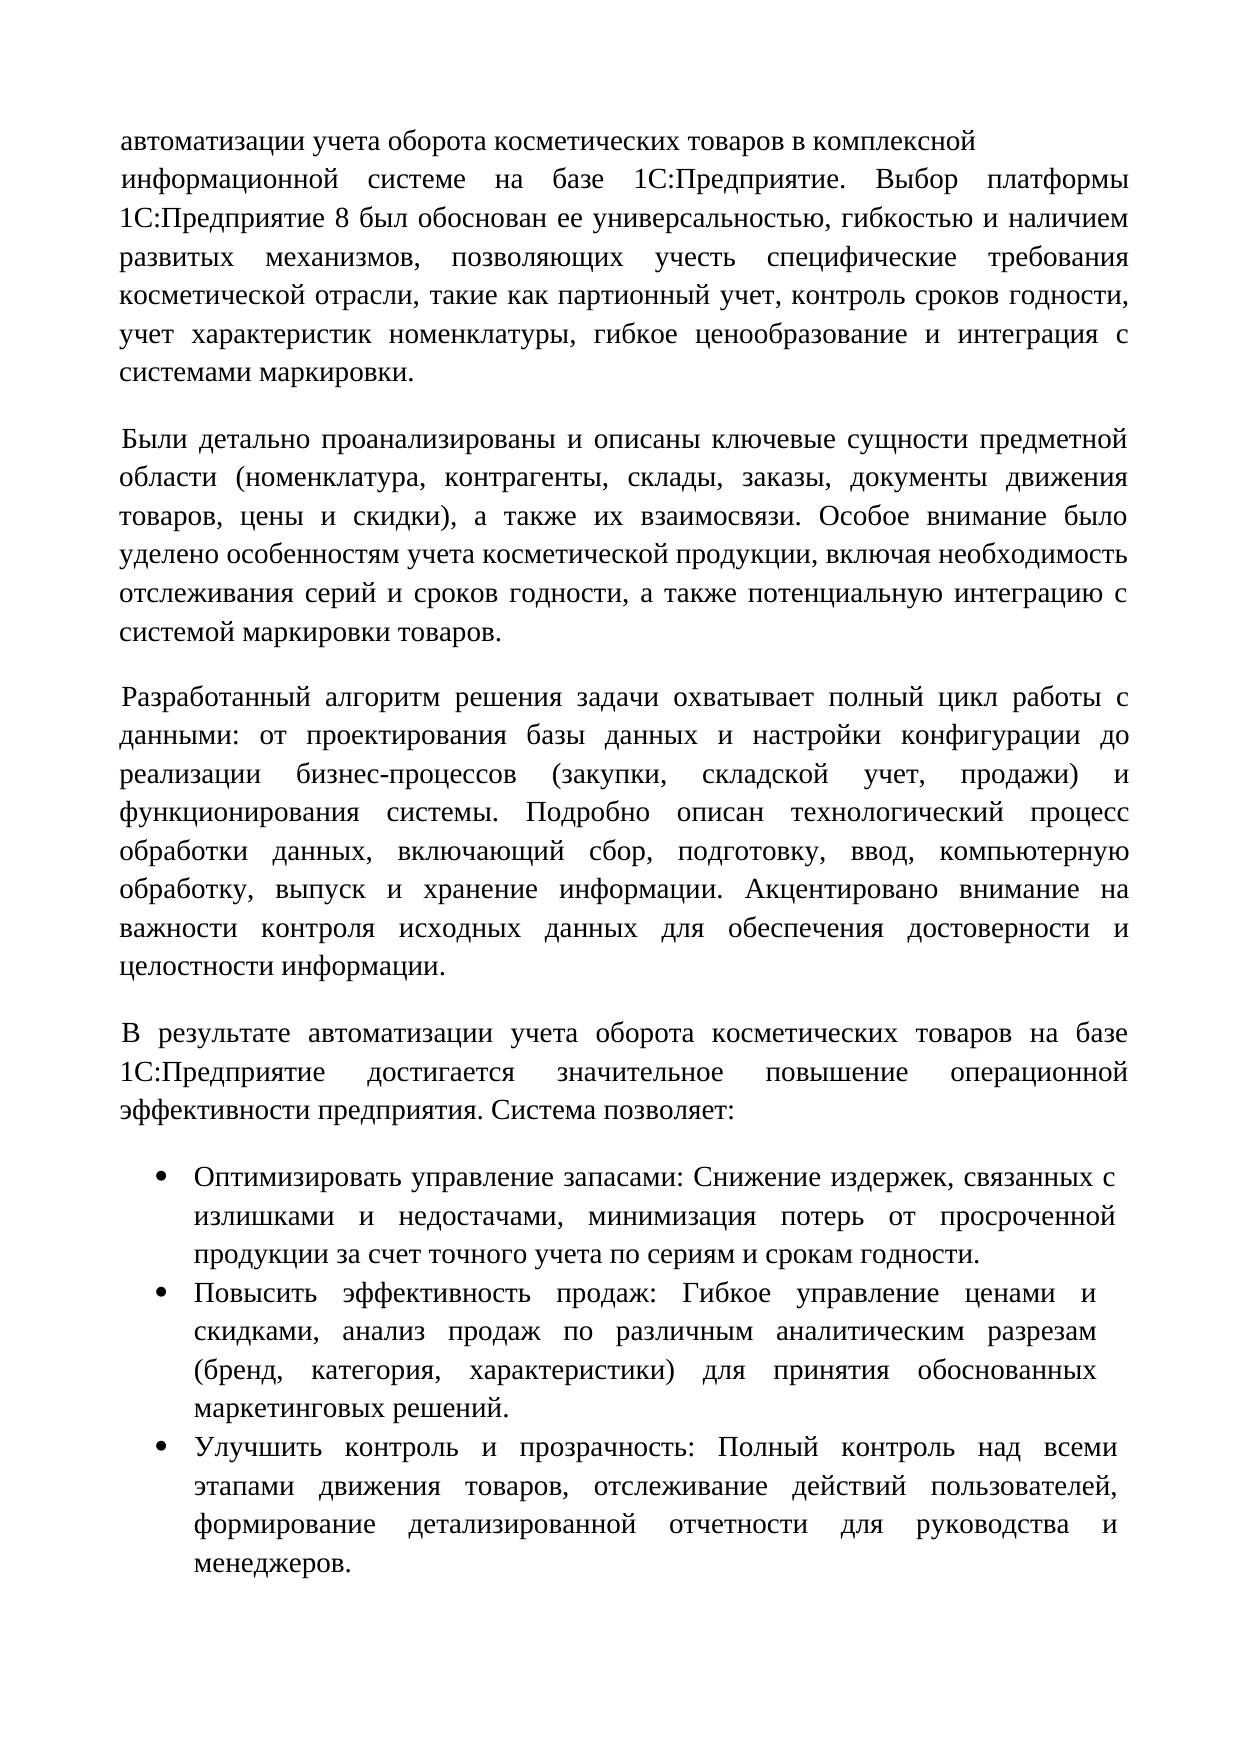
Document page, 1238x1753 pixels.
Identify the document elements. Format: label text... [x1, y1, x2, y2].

text Разработанный алгоритм решения задачи охватывает полный цикл работы с данными: от проектирования базы данных и настройки конфигурации до реализации бизнес-процессов (закупки, складской учет, продажи) и функционирования системы. Подробно описан технологический процесс обработки данных, включающий сбор, подготовку, ввод, компьютерную обработку, выпуск и хранение информации. Акцентировано внимание на важности контроля исходных данных для обеспечения достоверности и целостности информации. [119, 679, 1130, 982]
text В результате автоматизации учета оборота косметических товаров на базе 1С:Предприятие достигается значительное повышение операционной эффективности предприятия. Система позволяет: [119, 1015, 1129, 1126]
text Были детально проанализированы и описаны ключевые сущности предметной области (номенклатура, контрагенты, склады, заказы, документы движения товаров, цены и скидки), а также их взаимосвязи. Особое внимание было уделено особенностям учета косметической продукции, включая необходимость отслеживания серий и сроков годности, а также потенциальную интеграцию с системой маркировки товаров. [119, 421, 1129, 647]
list Оптимизировать управление запасами: Снижение издержек, связанных с излишками и недостачами, минимизация потерь от просроченной продукции за счет точного учета по сериям и срокам годности. [156, 1159, 1116, 1270]
text информационной системе на базе 1С:Предприятие. Выбор платформы 1С:Предприятие 8 был обоснован ее универсальностью, гибкостью и наличием развитых механизмов, позволяющих учесть специфические требования косметической отрасли, такие как партионный учет, контроль сроков годности, учет характеристик номенклатуры, гибкое ценообразование и интеграция с системами маркировки. [119, 162, 1130, 388]
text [120, 123, 1128, 157]
list Повысить эффективность продаж: Гибкое управление ценами и скидками, анализ продаж по различным аналитическим разрезам (бренд, категория, характеристики) для принятия обоснованных маркетинговых решений. [156, 1275, 1097, 1424]
list Улучшить контроль и прозрачность: Полный контроль над всеми этапами движения товаров, отслеживание действий пользователей, формирование детализированной отчетности для руководства и менеджеров. [156, 1429, 1118, 1578]
